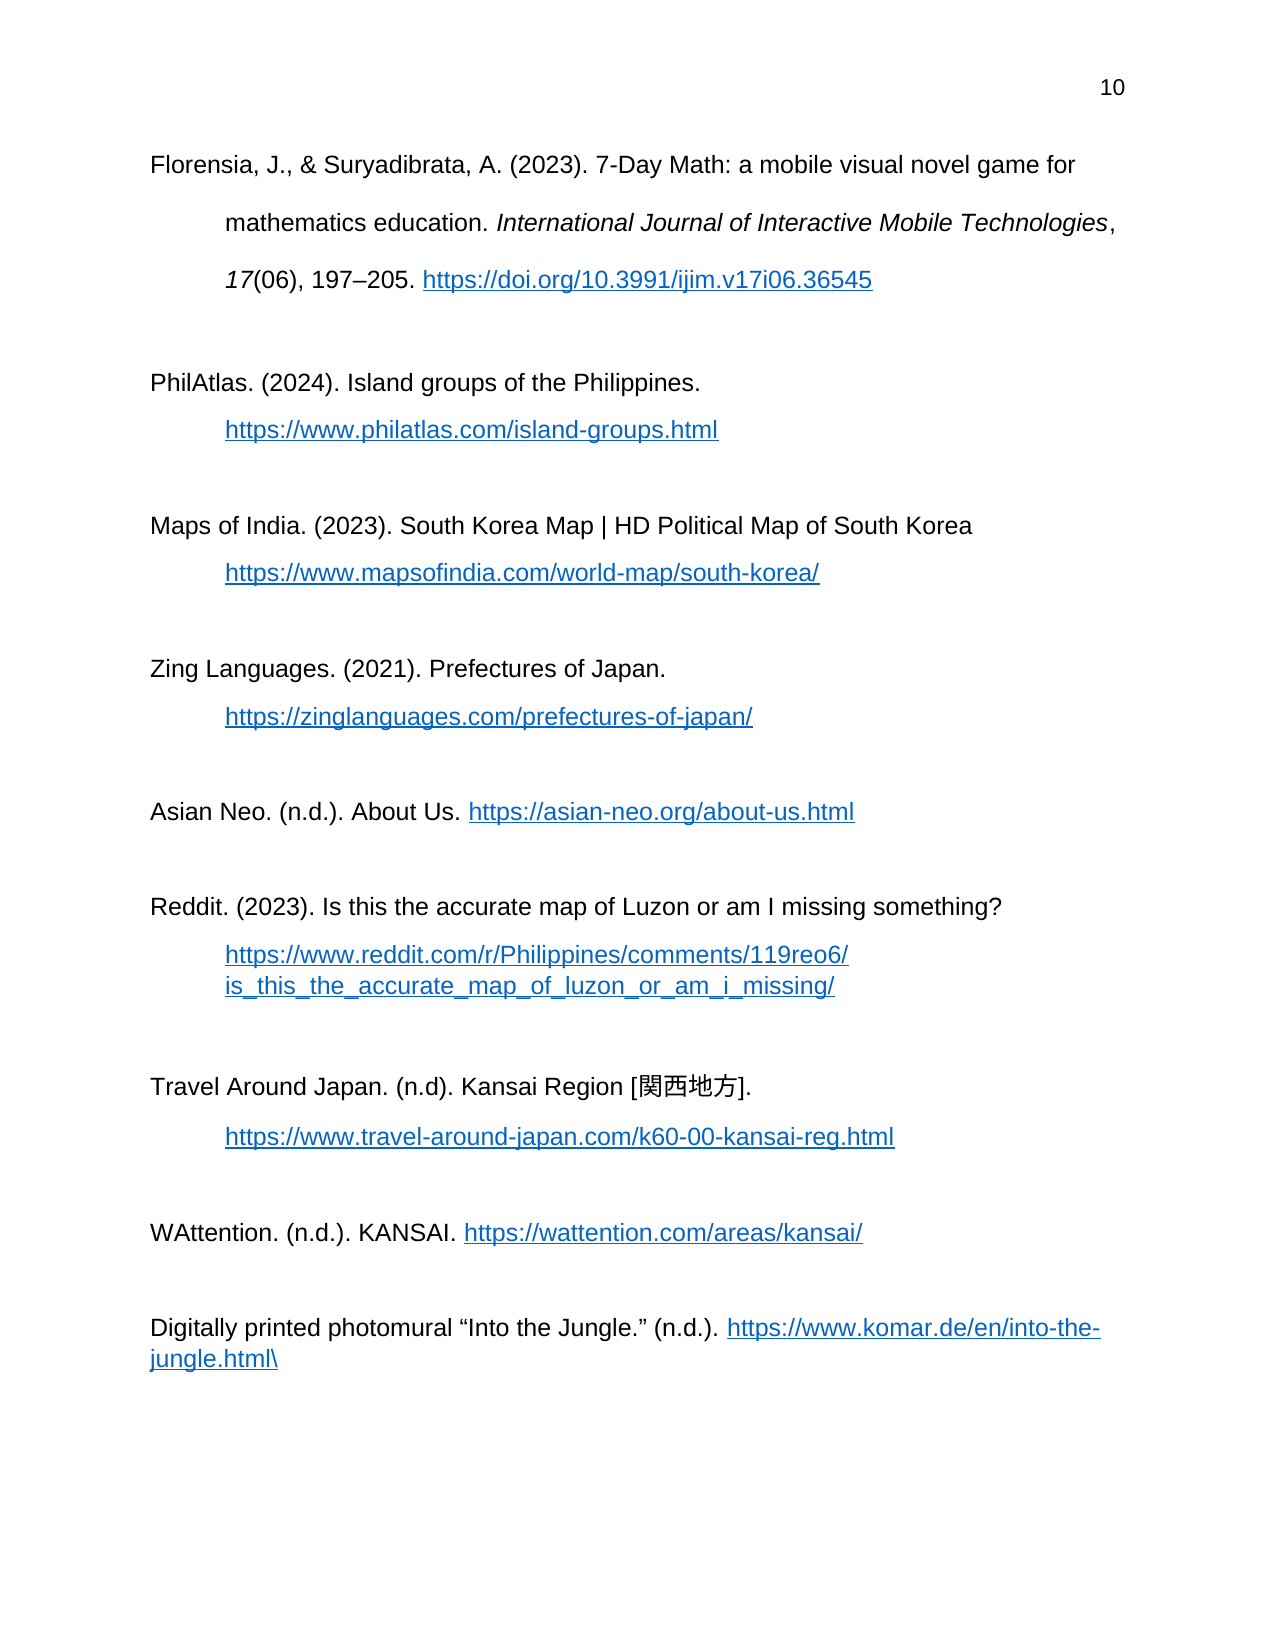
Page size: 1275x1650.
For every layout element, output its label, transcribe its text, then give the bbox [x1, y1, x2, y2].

text https://www.philatlas.com/island-groups.html [150, 415, 1125, 444]
text https://zinglanguages.com/prefectures-of-japan/ [150, 702, 1125, 730]
text Florensia, J., & Suryadibrata, A. (2023). 7-Day Math: a mobile visual novel game for mathematics education. International Journal of Interactive Mobile Technologies, 17(06), 197–205. https://doi.org/10.3991/ijim.v17i06.36545 [150, 150, 1125, 294]
text WAttention. (n.d.). KANSAI. https://wattention.com/areas/kansai/ [150, 1218, 1125, 1246]
text Maps of India. (2023). South Korea Map | HD Political Map of South Korea [150, 511, 1125, 539]
text Digitally printed photomural “Into the Jungle.” (n.d.). https://www.komar.de/en/into-the-jungle.html\ [150, 1313, 1125, 1373]
text PhilAtlas. (2024). Island groups of the Philippines. [150, 368, 1125, 396]
text Asian Neo. (n.d.). About Us. https://asian-neo.org/about-us.html [150, 797, 1125, 826]
text Reddit. (2023). Is this the accurate map of Luzon or am I missing something? [150, 892, 1125, 921]
text Zing Languages. (2021). Prefectures of Japan. [150, 654, 1125, 683]
text https://www.reddit.com/r/Philippines/comments/119reo6/is_this_the_accurate_map_of_luzon_or_am_i_missing/ [225, 940, 1125, 1000]
text https://www.mapsofindia.com/world-map/south-korea/ [150, 558, 1125, 587]
text Travel Around Japan. (n.d). Kansai Region [関西地方]. [150, 1067, 1125, 1103]
text https://www.travel-around-japan.com/k60-00-kansai-reg.html [150, 1122, 1125, 1151]
